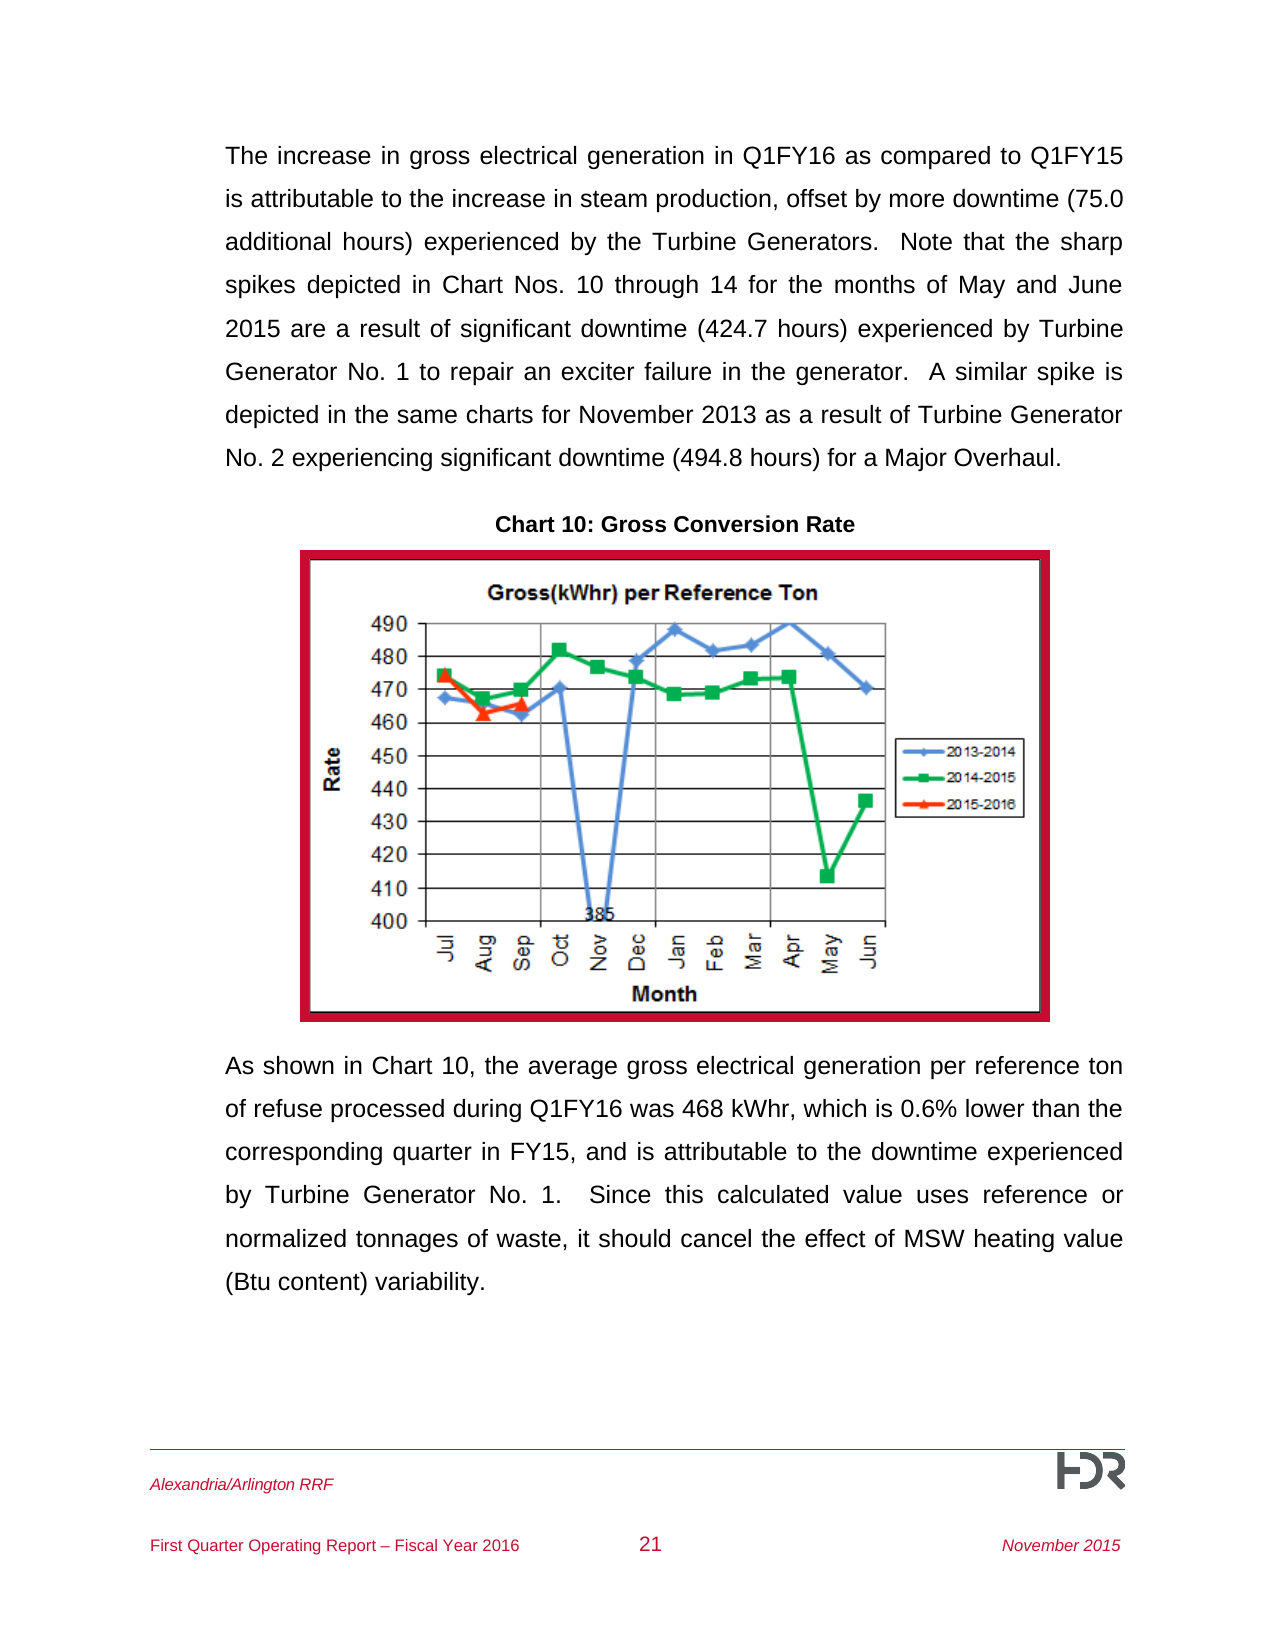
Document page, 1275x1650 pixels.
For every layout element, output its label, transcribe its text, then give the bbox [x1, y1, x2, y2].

text As shown in Chart 10, the average gross electrical generation per reference ton of refuse processed during Q1FY16 was 468 kWhr, which is 0.6% lower than the corresponding quarter in FY15, and is attributable to the downtime experienced by Turbine Generator No. 1. Since this calculated value uses reference or normalized tonnages of waste, it should cancel the effect of MSW heating value (Btu content) variability. [225, 1051, 1125, 1296]
picture [309, 559, 1041, 1013]
text Chart 10: Gross Conversion Rate [150, 511, 1125, 537]
picture [1057, 1452, 1125, 1490]
